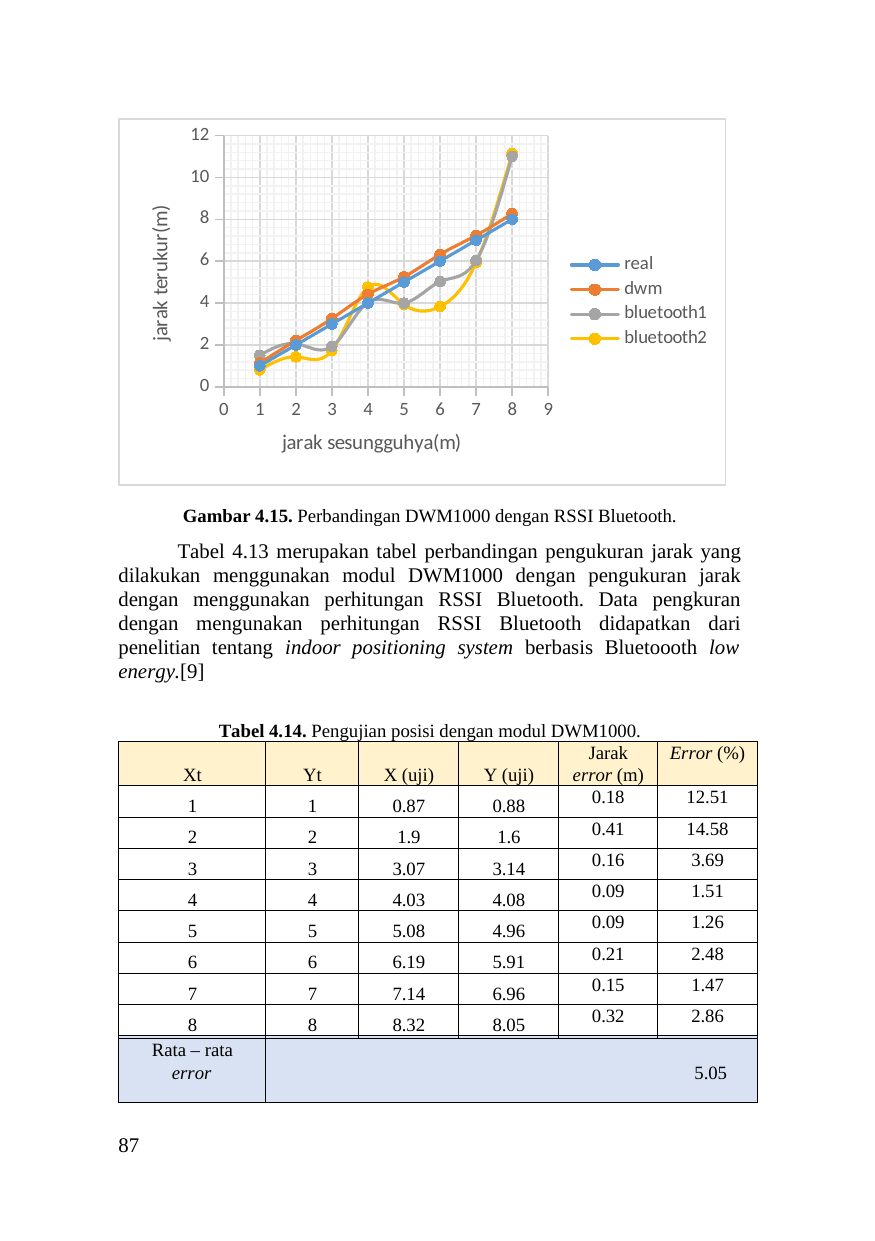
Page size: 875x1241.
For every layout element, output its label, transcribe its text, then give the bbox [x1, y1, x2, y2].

table_cell 4 [266, 880, 358, 910]
table_cell 0.88 [459, 786, 558, 817]
table_cell 6 [119, 943, 265, 973]
table_cell 7 [266, 974, 358, 1004]
table_header Yt [266, 742, 358, 785]
table_cell 1.6 [459, 818, 558, 848]
table_cell Rata – rata error [119, 1039, 265, 1102]
table_cell 3 [266, 849, 358, 879]
table_cell 2 [119, 818, 265, 848]
table_cell 1.47 [658, 974, 757, 1004]
table_cell 0.32 [559, 1005, 657, 1035]
table_cell 3 [119, 849, 265, 879]
table_cell 0.09 [559, 880, 657, 910]
table_header Y (uji) [459, 742, 558, 785]
table_cell 4.03 [359, 880, 458, 910]
table_cell 1.51 [658, 880, 757, 910]
table_cell 7 [119, 974, 265, 1004]
table_cell 0.09 [559, 911, 657, 942]
table_cell 1 [119, 786, 265, 817]
table_cell 4.96 [459, 911, 558, 942]
table_cell 5 [119, 911, 265, 942]
table_cell 3.69 [658, 849, 757, 879]
table_header Error (%) [658, 742, 757, 785]
table_cell 0.21 [559, 943, 657, 973]
table_cell 8 [119, 1005, 265, 1035]
table_cell 12.51 [658, 786, 757, 817]
table_cell 4 [119, 880, 265, 910]
table_cell 8.32 [359, 1005, 458, 1035]
table_cell 8 [266, 1005, 358, 1035]
table_header X (uji) [359, 742, 458, 785]
table_cell 2 [266, 818, 358, 848]
table_cell 1.9 [359, 818, 458, 848]
table_header Jarak error (m) [559, 742, 657, 785]
table_cell 0.15 [559, 974, 657, 1004]
table_cell 2.86 [658, 1005, 757, 1035]
table_cell 6.96 [459, 974, 558, 1004]
table_cell 5.08 [359, 911, 458, 942]
table_cell 6.19 [359, 943, 458, 973]
table_cell 0.41 [559, 818, 657, 848]
table_cell 5.05 [266, 1039, 757, 1102]
table_cell 5.91 [459, 943, 558, 973]
table_cell 1 [266, 786, 358, 817]
table_cell 0.87 [359, 786, 458, 817]
table_cell 0.18 [559, 786, 657, 817]
table_cell 4.08 [459, 880, 558, 910]
table_cell 7.14 [359, 974, 458, 1004]
table_cell 8.05 [459, 1005, 558, 1035]
table_cell 0.16 [559, 849, 657, 879]
table_cell 5 [266, 911, 358, 942]
table_header Xt [119, 742, 265, 785]
table_cell 2.48 [658, 943, 757, 973]
text Tabel 4.13 merupakan tabel perbandingan pengukuran jarak yang dilakukan menggunakan modul DWM1000 dengan pengukuran jarak dengan menggunakan perhitungan RSSI Bluetooth. Data pengkuran dengan mengunakan perhitungan RSSI Bluetooth didapatkan dari penelitian tentang indoor positioning system berbasis Bluetoooth low energy.[9] [118, 539, 741, 683]
table_cell 6 [266, 943, 358, 973]
table_cell 3.07 [359, 849, 458, 879]
text Tabel 4.14. Pengujian posisi dengan modul DWM1000. [118, 719, 741, 741]
table_cell 3.14 [459, 849, 558, 879]
table_cell 14.58 [658, 818, 757, 848]
table_cell 1.26 [658, 911, 757, 942]
text Gambar 4.15. Perbandingan DWM1000 dengan RSSI Bluetooth. [118, 504, 741, 526]
